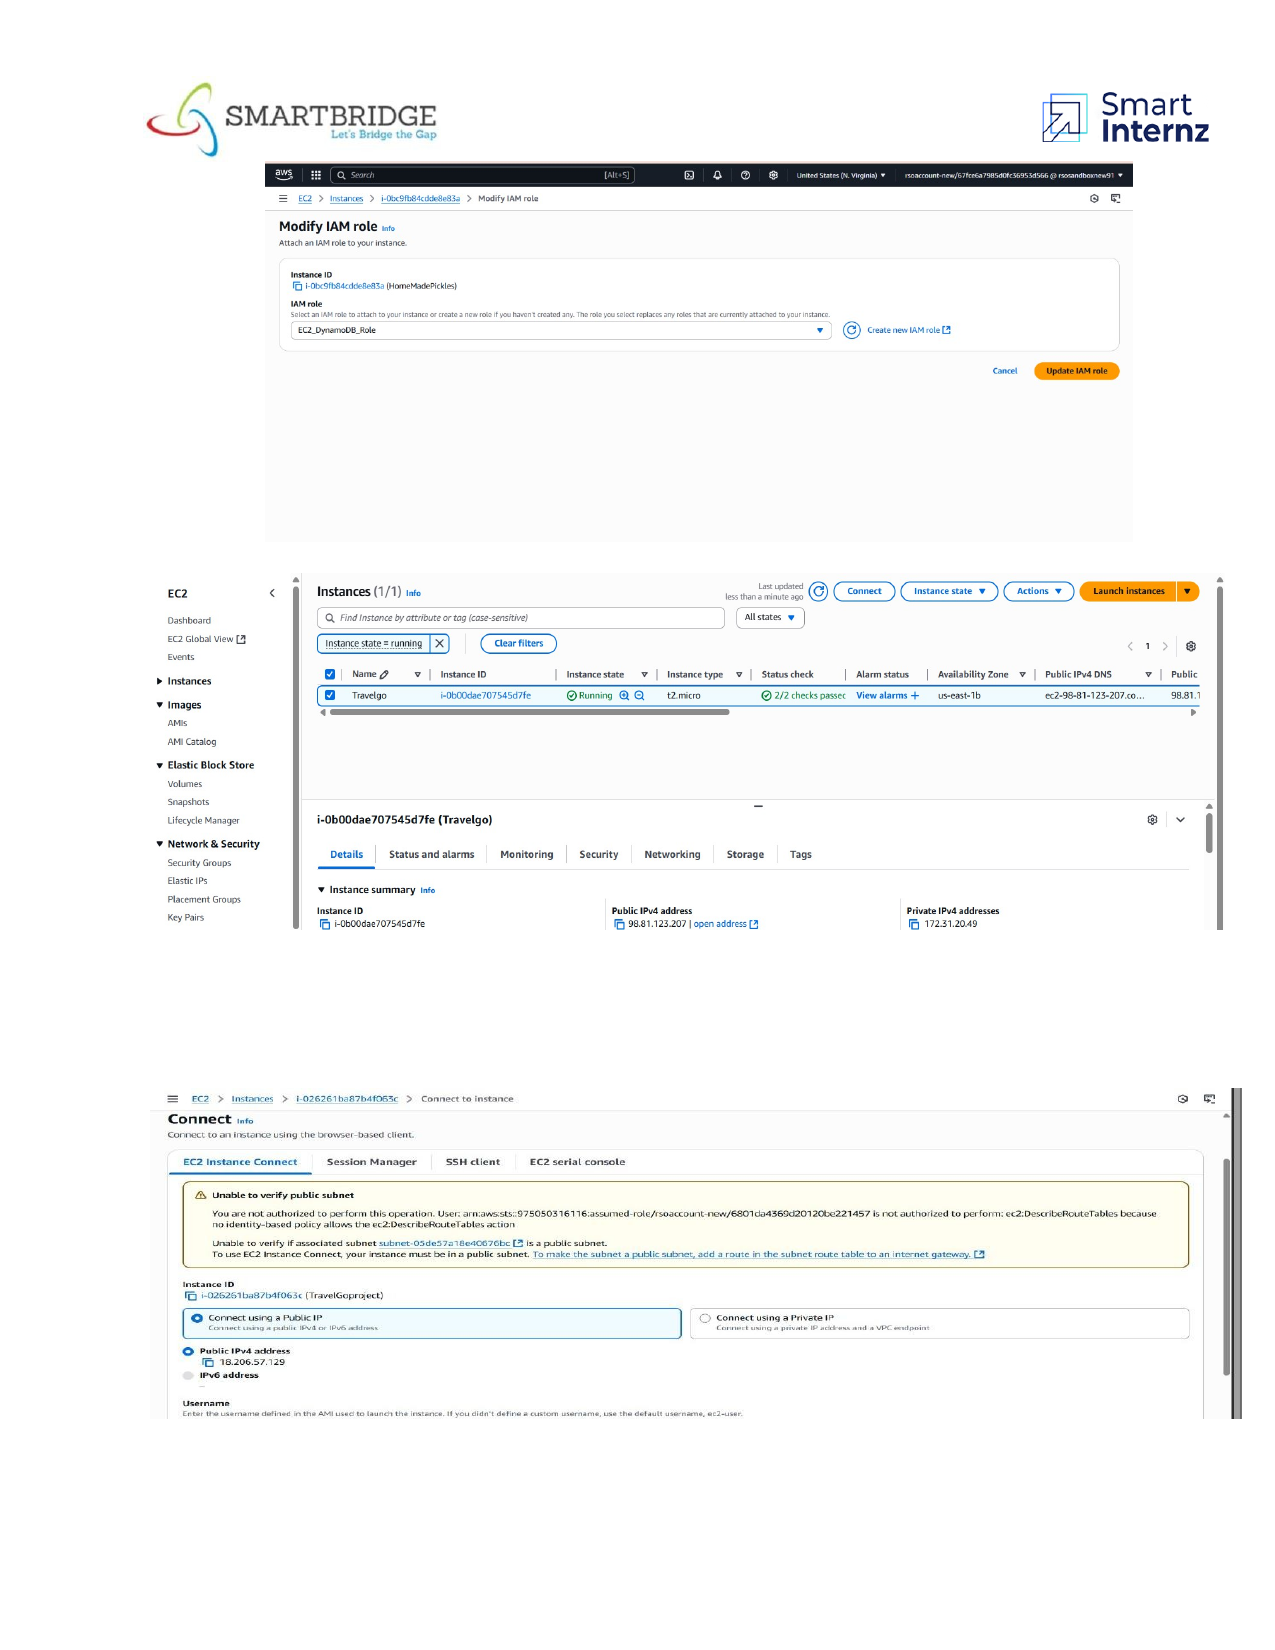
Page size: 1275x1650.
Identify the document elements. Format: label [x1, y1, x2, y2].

picture [150, 1088, 1242, 1419]
picture [1042, 92, 1209, 142]
picture [156, 573, 1225, 930]
picture [143, 76, 1133, 542]
